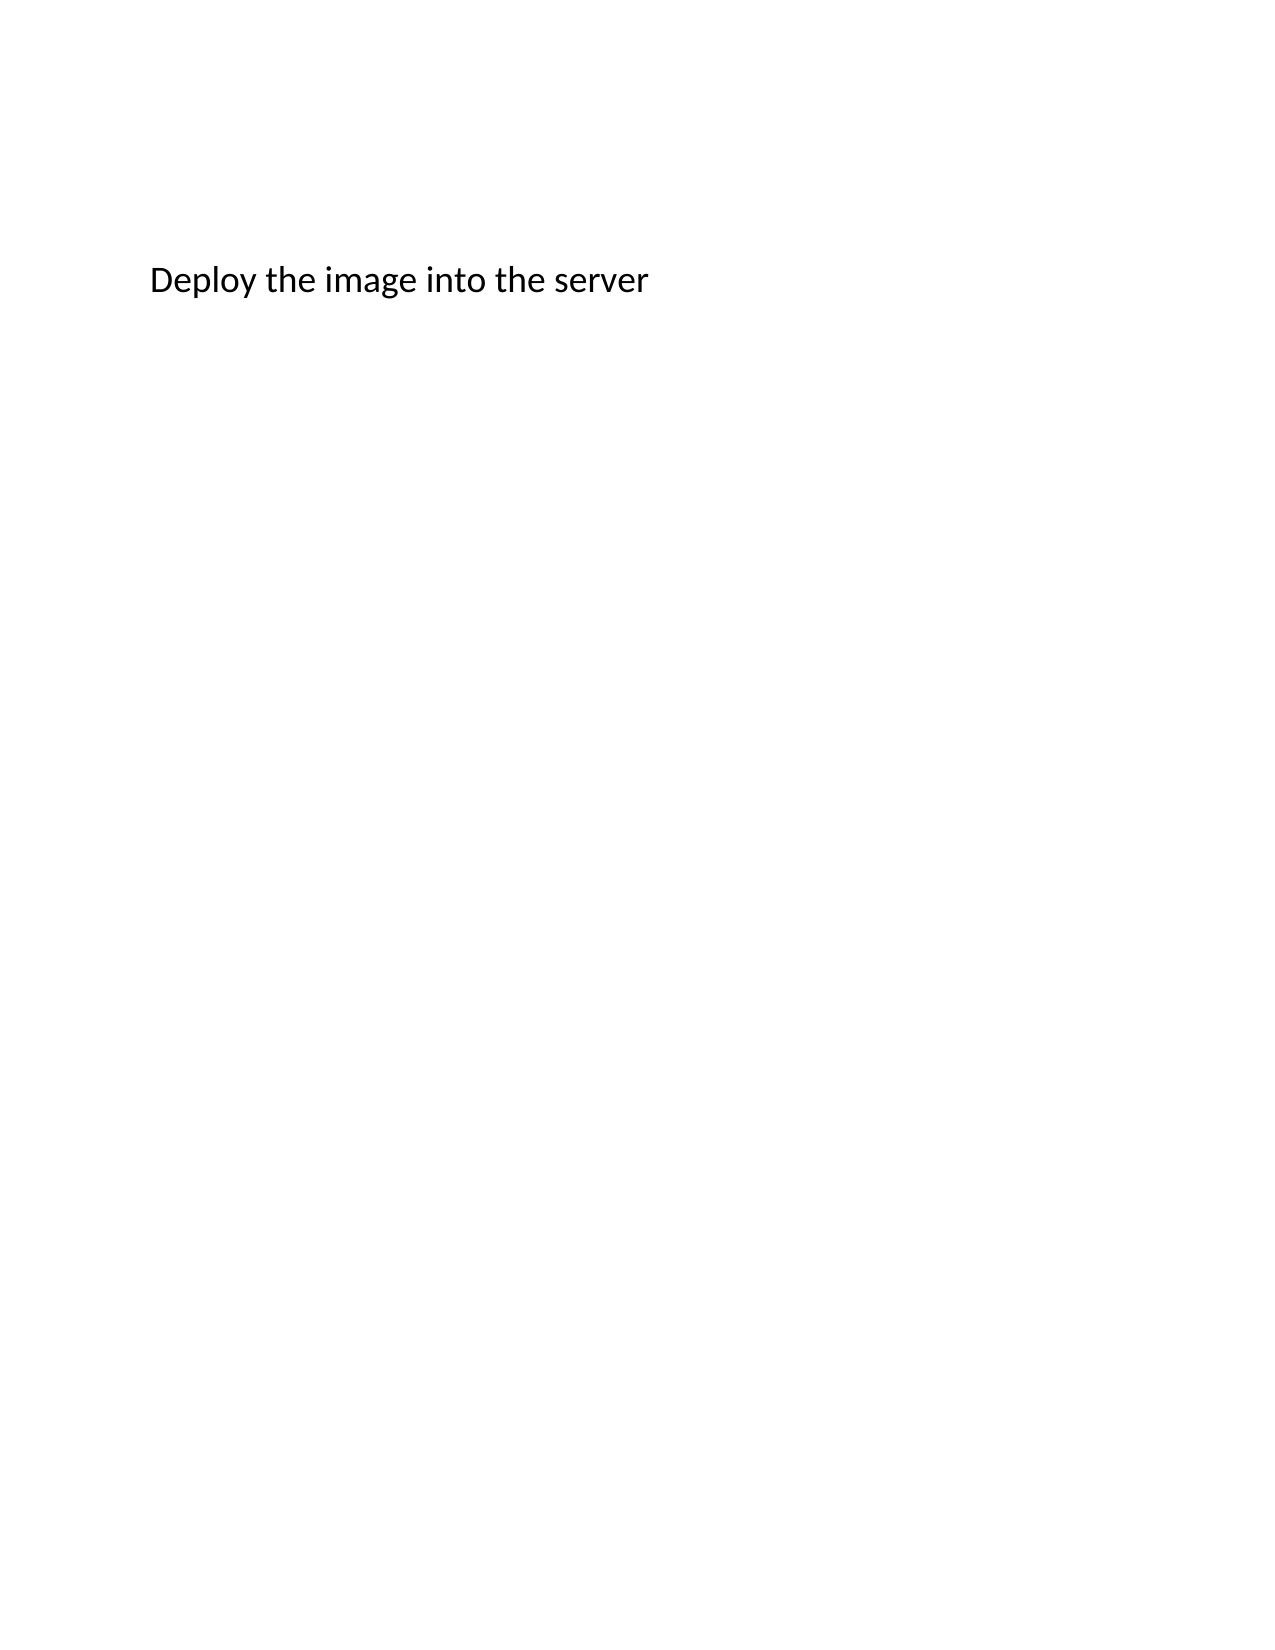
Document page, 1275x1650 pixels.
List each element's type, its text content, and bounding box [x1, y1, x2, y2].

text Deploy the image into the server [150, 256, 1125, 302]
